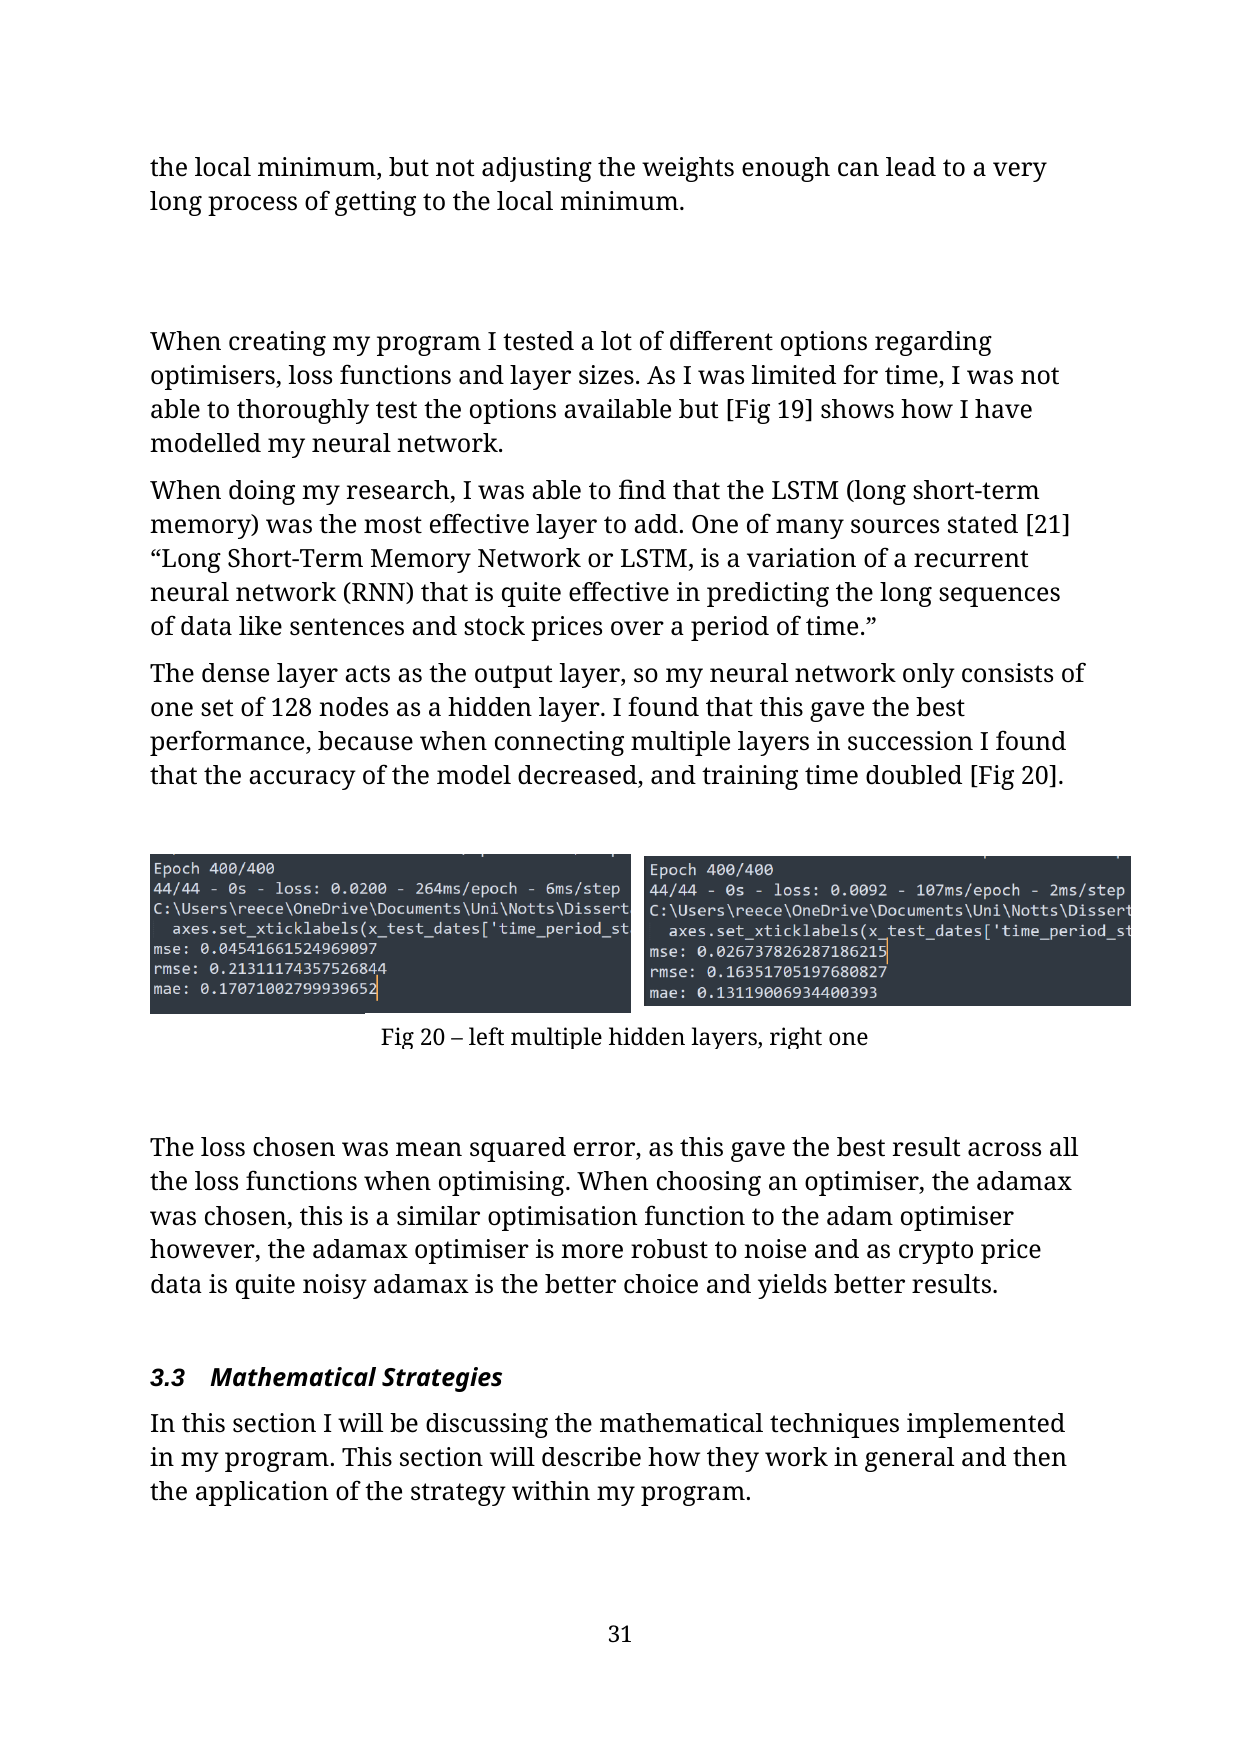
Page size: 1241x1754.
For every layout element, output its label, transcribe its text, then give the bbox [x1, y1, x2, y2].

subtitle Mathematical Strategies [150, 1359, 1090, 1393]
picture [644, 856, 1131, 1006]
text When creating my program I tested a lot of different options regarding optimisers, loss functions and layer sizes. As I was limited for time, I was not able to thoroughly test the options available but [Fig 19] shows how I have modelled my neural network. [150, 324, 1090, 460]
text The dense layer acts as the output layer, so my neural network only consists of one set of 128 nodes as a hidden layer. I found that this gave the best performance, because when connecting multiple layers in succession I found that the accuracy of the model decreased, and training time doubled [Fig 20]. [150, 655, 1090, 792]
text The loss chosen was mean squared error, as this gave the best result across all the loss functions when optimising. When choosing an optimiser, the adamax was chosen, this is a similar optimisation function to the adam optimiser however, the adamax optimiser is more robust to noise and as crypto price data is quite noisy adamax is the better choice and yields better results. [150, 1130, 1090, 1300]
text In this section I will be discussing the mathematical techniques implemented in my program. This section will describe how they work in general and then the application of the strategy within my program. [150, 1406, 1090, 1508]
picture [150, 854, 631, 1014]
text When doing my research, I was able to find that the LSTM (long short-term memory) was the most effective layer to add. One of many sources stated [21] “Long Short-Term Memory Network or LSTM, is a variation of a recurrent neural network (RNN) that is quite effective in predicting the long sequences of data like sentences and stock prices over a period of time.” [150, 472, 1090, 643]
